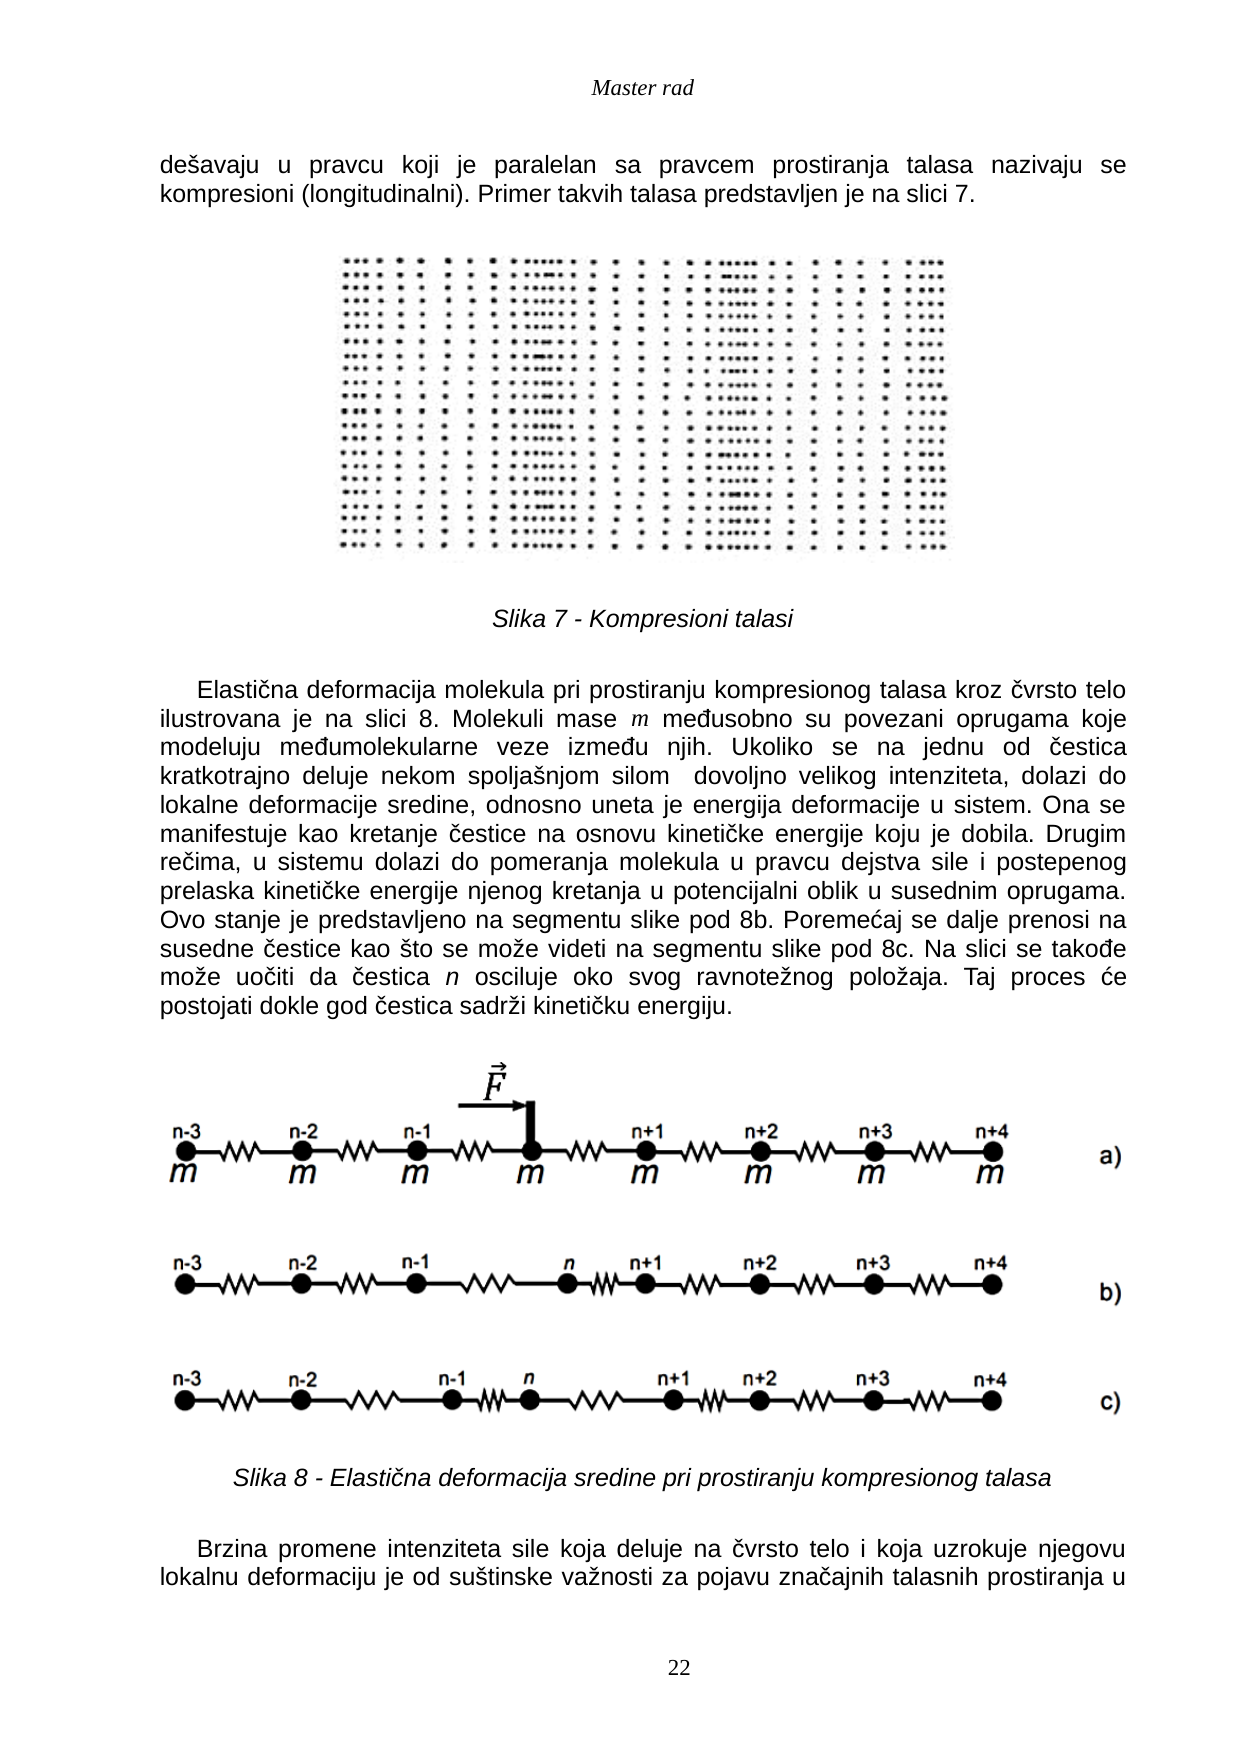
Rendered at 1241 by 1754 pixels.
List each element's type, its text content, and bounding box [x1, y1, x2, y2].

text Slika 8 - Elastična deformacija sredine pri prostiranju kompresionog talasa [159, 1463, 1128, 1492]
text Slika 7 - Kompresioni talasi [159, 604, 1128, 633]
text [159, 1534, 1128, 1591]
picture [164, 1061, 1124, 1422]
text Elastična deformacija molekula pri prostiranju kompresionog talasa kroz čvrsto telo ilustrovana je na slici 8. Molekuli mase međusobno su povezani oprugama koje modeluju međumolekularne veze između njih. Ukoliko se na jednu od čestica kratkotrajno deluje nekom spoljašnjom silom dovoljno velikog intenziteta, dolazi do lokalne deformacije sredine, odnosno uneta je energija deformacije u sistem. Ona se manifestuje kao kretanje čestice na osnovu kinetičke energije koju je dobila. Drugim rečima, u sistemu dolazi do pomeranja molekula u pravcu dejstva sile i postepenog prelaska kinetičke energije njenog kretanja u potencijalni oblik u susednim oprugama. Ovo stanje je predstavljeno na segmentu slike pod 8b. Poremećaj se dalje prenosi na susedne čestice kao što se može videti na segmentu slike pod 8c. Na slici se takođe može uočiti da čestica n osciluje oko svog ravnotežnog položaja. Taj proces će postojati dokle god čestica sadrži kinetičku energiju. [159, 675, 1128, 1020]
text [159, 150, 1128, 207]
